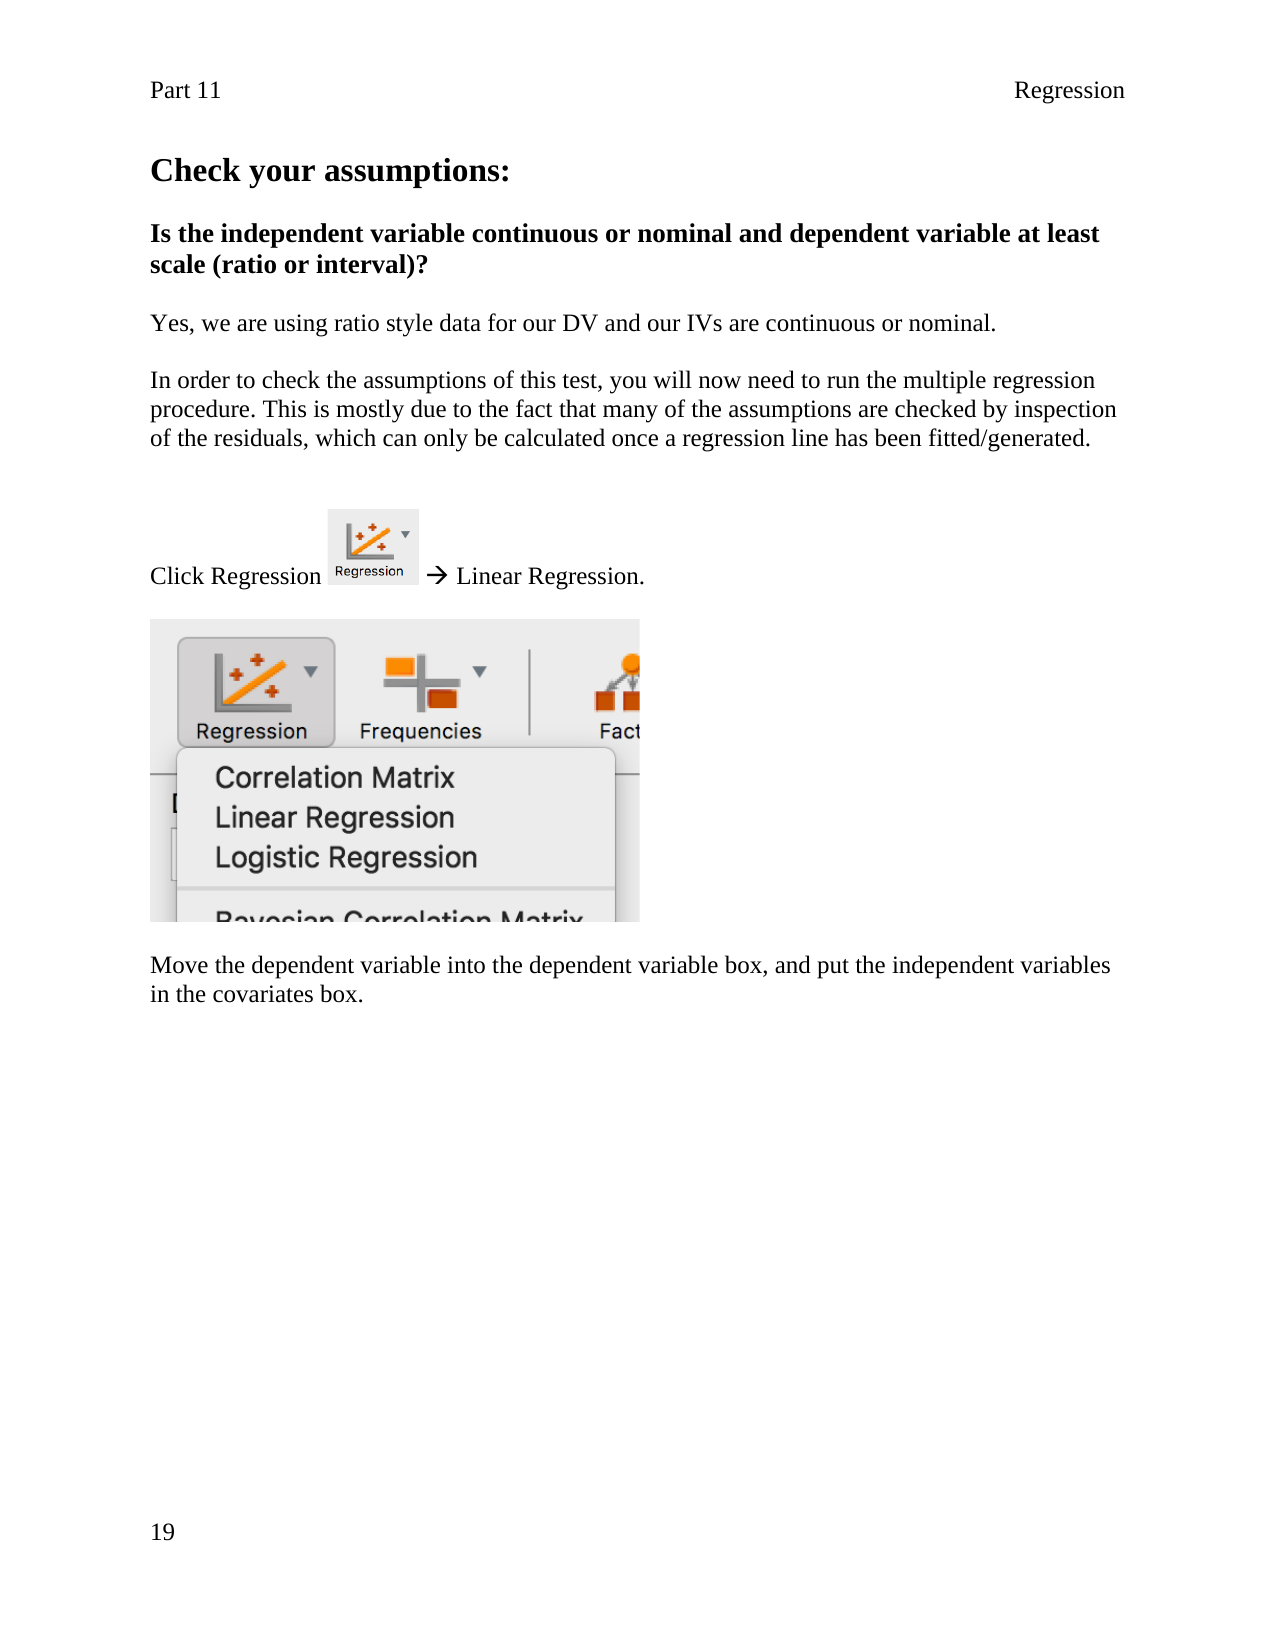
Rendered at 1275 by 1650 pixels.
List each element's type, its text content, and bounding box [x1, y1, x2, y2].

subtitle Check your assumptions: [150, 150, 1125, 188]
text Move the dependent variable into the dependent variable box, and put the independent variables in the covariates box. [150, 950, 1125, 1008]
picture [150, 619, 640, 922]
text Yes, we are using ratio style data for our DV and our IVs are continuous or nominal. [150, 308, 1125, 337]
text In order to check the assumptions of this test, you will now need to run the multiple regression procedure. This is mostly due to the fact that many of the assumptions are checked by inspection of the residuals, which can only be calculated once a regression line has been fitted/generated. [150, 366, 1125, 452]
text Click Regression Linear Regression. [150, 510, 1125, 590]
text Is the independent variable continuous or nominal and dependent variable at least scale (ratio or interval)? [150, 217, 1125, 279]
picture [327, 509, 419, 585]
